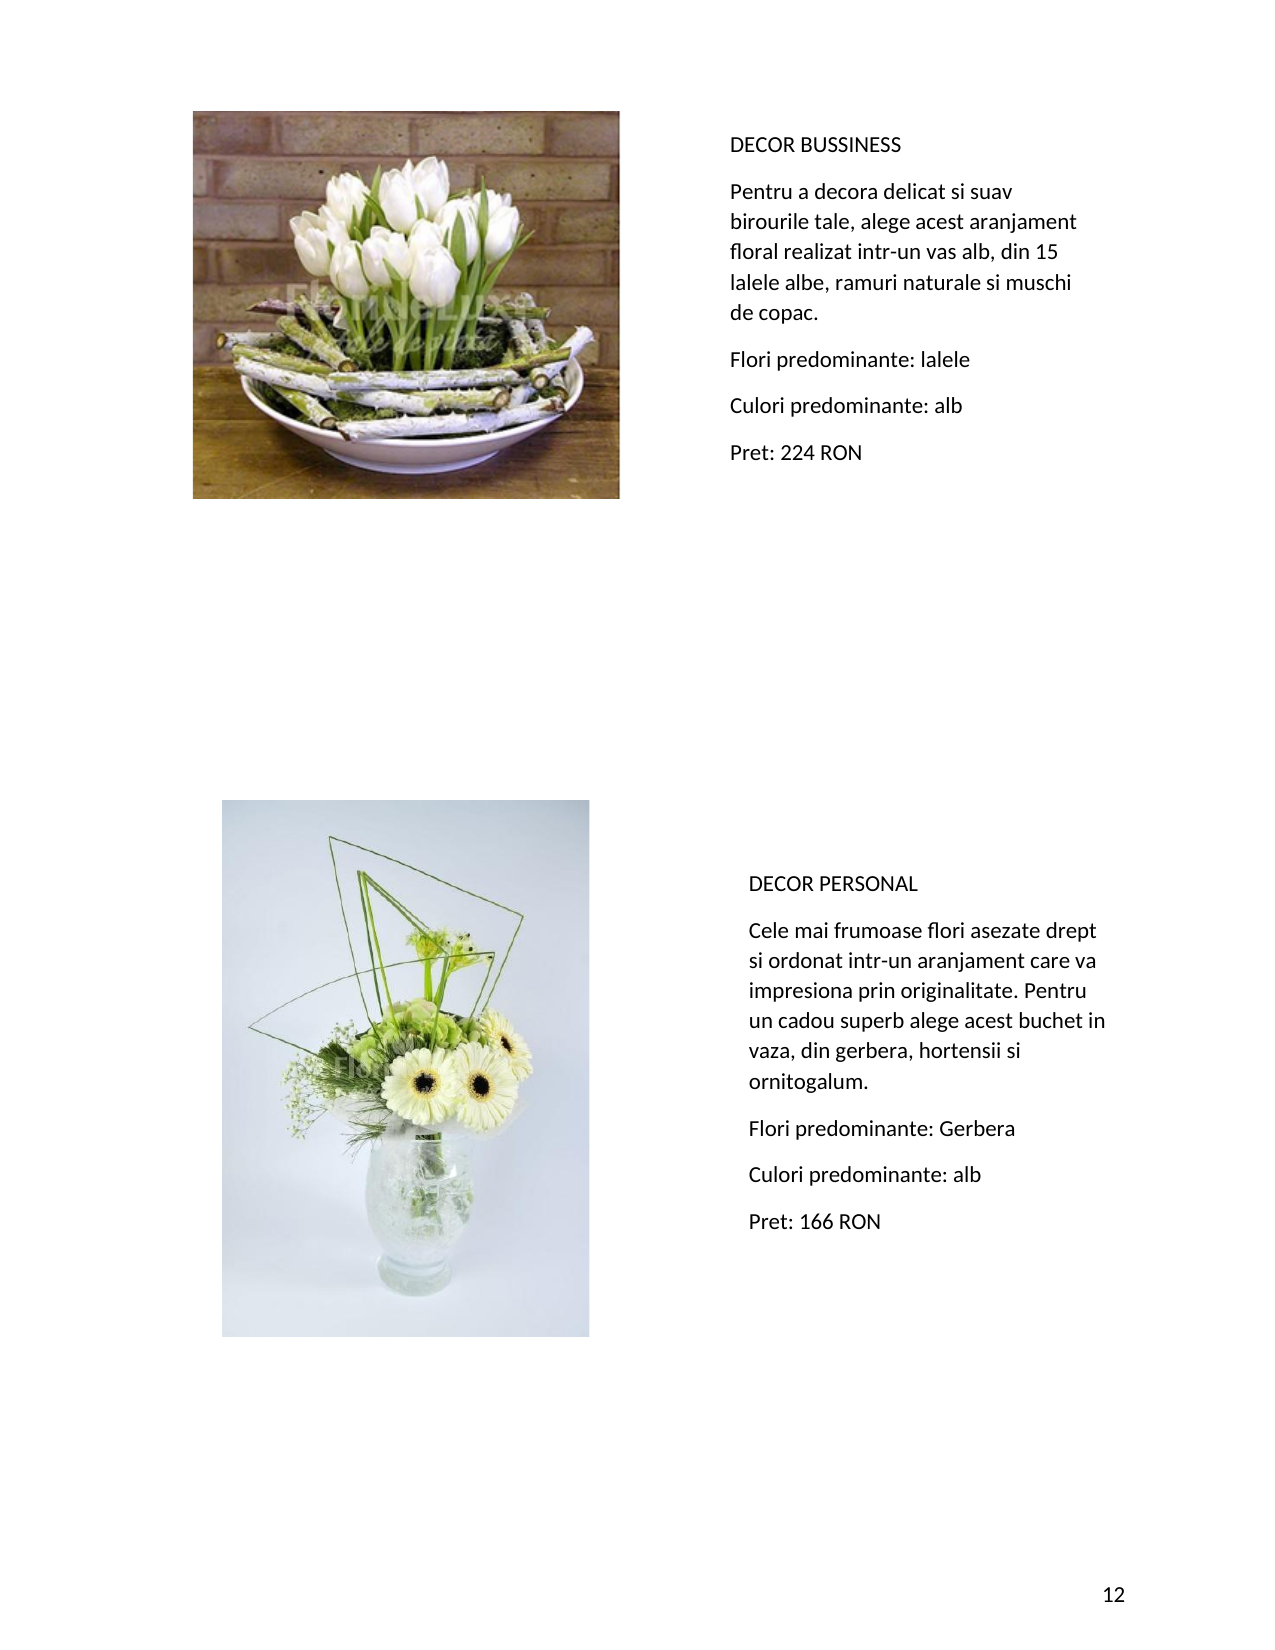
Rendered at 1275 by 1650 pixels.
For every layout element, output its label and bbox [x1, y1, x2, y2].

picture [222, 800, 590, 1337]
picture [192, 111, 621, 499]
